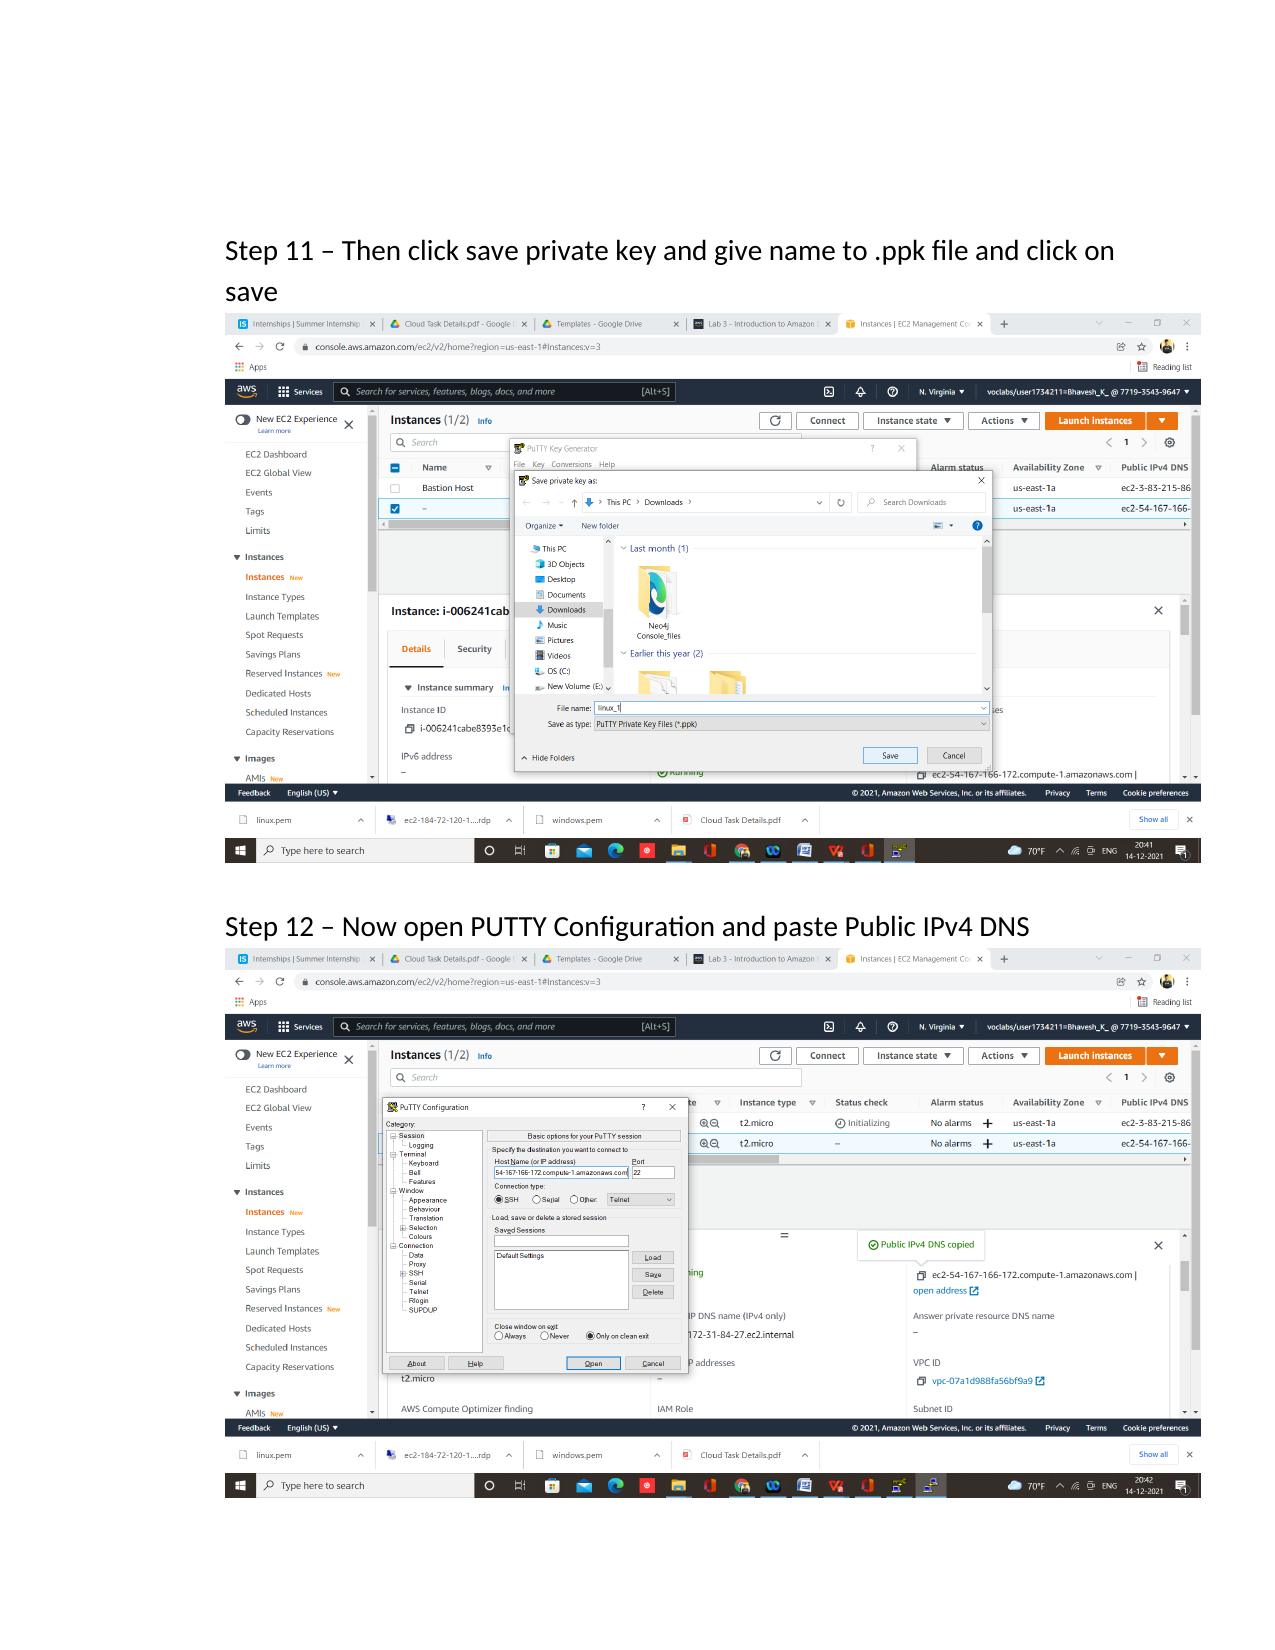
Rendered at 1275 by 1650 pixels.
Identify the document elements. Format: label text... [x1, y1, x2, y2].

picture [225, 313, 1201, 863]
picture [225, 948, 1201, 1498]
list Step 11 – Then click save private key and give name to .ppk file and click on save [225, 232, 1125, 308]
list Step 12 – Now open PUTTY Configuration and paste Public IPv4 DNS [225, 908, 1125, 943]
